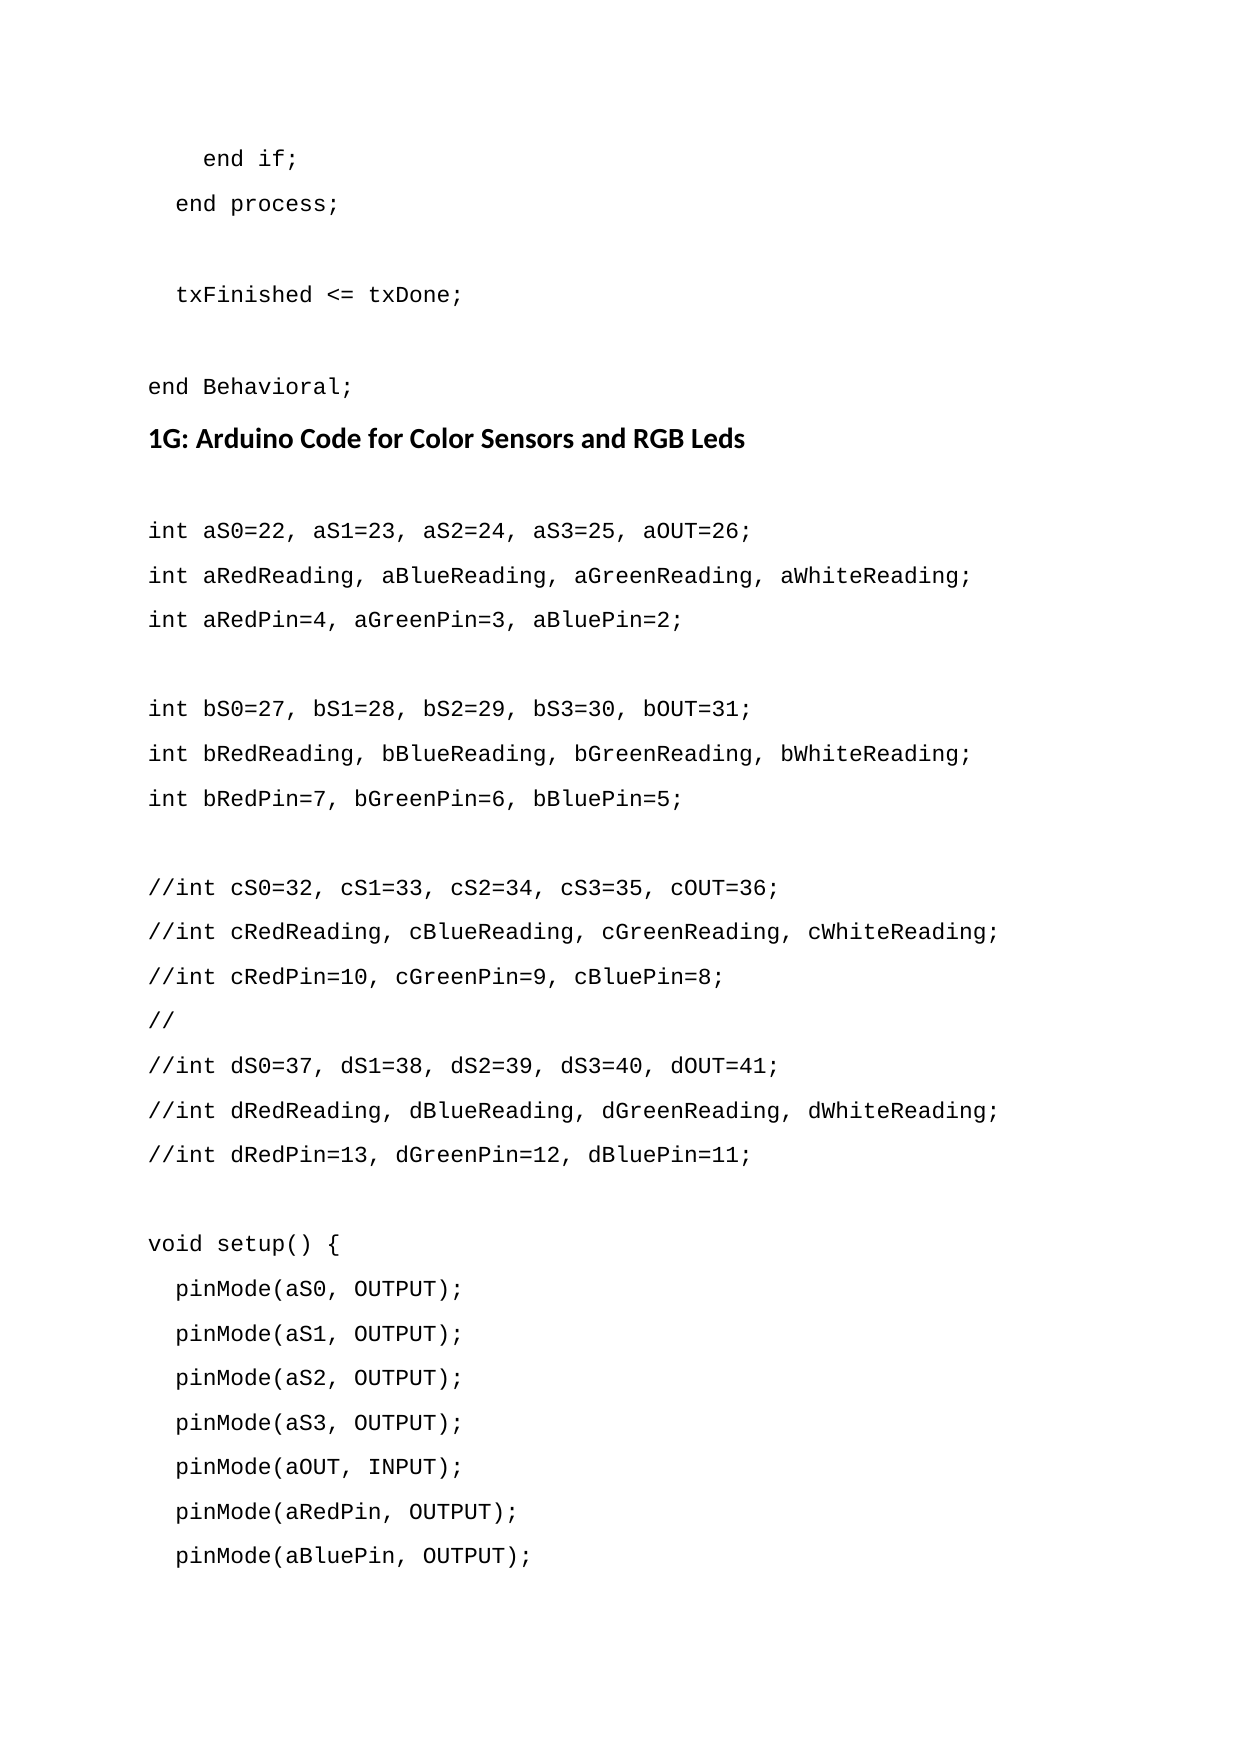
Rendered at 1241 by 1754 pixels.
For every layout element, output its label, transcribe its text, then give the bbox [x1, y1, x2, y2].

text //int cS0=32, cS1=33, cS2=34, cS3=35, cOUT=36; [148, 876, 1093, 902]
text void setup() { [148, 1233, 1093, 1259]
text pinMode(aS2, OUTPUT); [148, 1366, 1093, 1392]
text pinMode(aS3, OUTPUT); [148, 1411, 1093, 1437]
text //int cRedReading, cBlueReading, cGreenReading, cWhiteReading; [148, 921, 1093, 947]
text //int dS0=37, dS1=38, dS2=39, dS3=40, dOUT=41; [148, 1054, 1093, 1080]
text //int dRedReading, dBlueReading, dGreenReading, dWhiteReading; [148, 1099, 1093, 1125]
text //int dRedPin=13, dGreenPin=12, dBluePin=11; [148, 1143, 1093, 1169]
text // [148, 1010, 1093, 1036]
text int bRedReading, bBlueReading, bGreenReading, bWhiteReading; [148, 742, 1093, 768]
text pinMode(aBluePin, OUTPUT); [148, 1545, 1093, 1571]
text pinMode(aOUT, INPUT); [148, 1456, 1093, 1482]
text txFinished <= txDone; [148, 284, 1093, 309]
text pinMode(aS1, OUTPUT); [148, 1322, 1093, 1348]
text int bRedPin=7, bGreenPin=6, bBluePin=5; [148, 787, 1093, 813]
text int aS0=22, aS1=23, aS2=24, aS3=25, aOUT=26; [148, 519, 1093, 545]
text end Behavioral; [148, 375, 1093, 401]
text pinMode(aRedPin, OUTPUT); [148, 1500, 1093, 1526]
text end process; [148, 192, 1093, 218]
text end if; [148, 148, 1093, 173]
text int bS0=27, bS1=28, bS2=29, bS3=30, bOUT=31; [148, 698, 1093, 724]
text int aRedReading, aBlueReading, aGreenReading, aWhiteReading; [148, 564, 1093, 590]
text 1G: Arduino Code for Color Sensors and RGB Leds [148, 420, 1093, 455]
text pinMode(aS0, OUTPUT); [148, 1277, 1093, 1303]
text //int cRedPin=10, cGreenPin=9, cBluePin=8; [148, 965, 1093, 991]
text int aRedPin=4, aGreenPin=3, aBluePin=2; [148, 608, 1093, 634]
